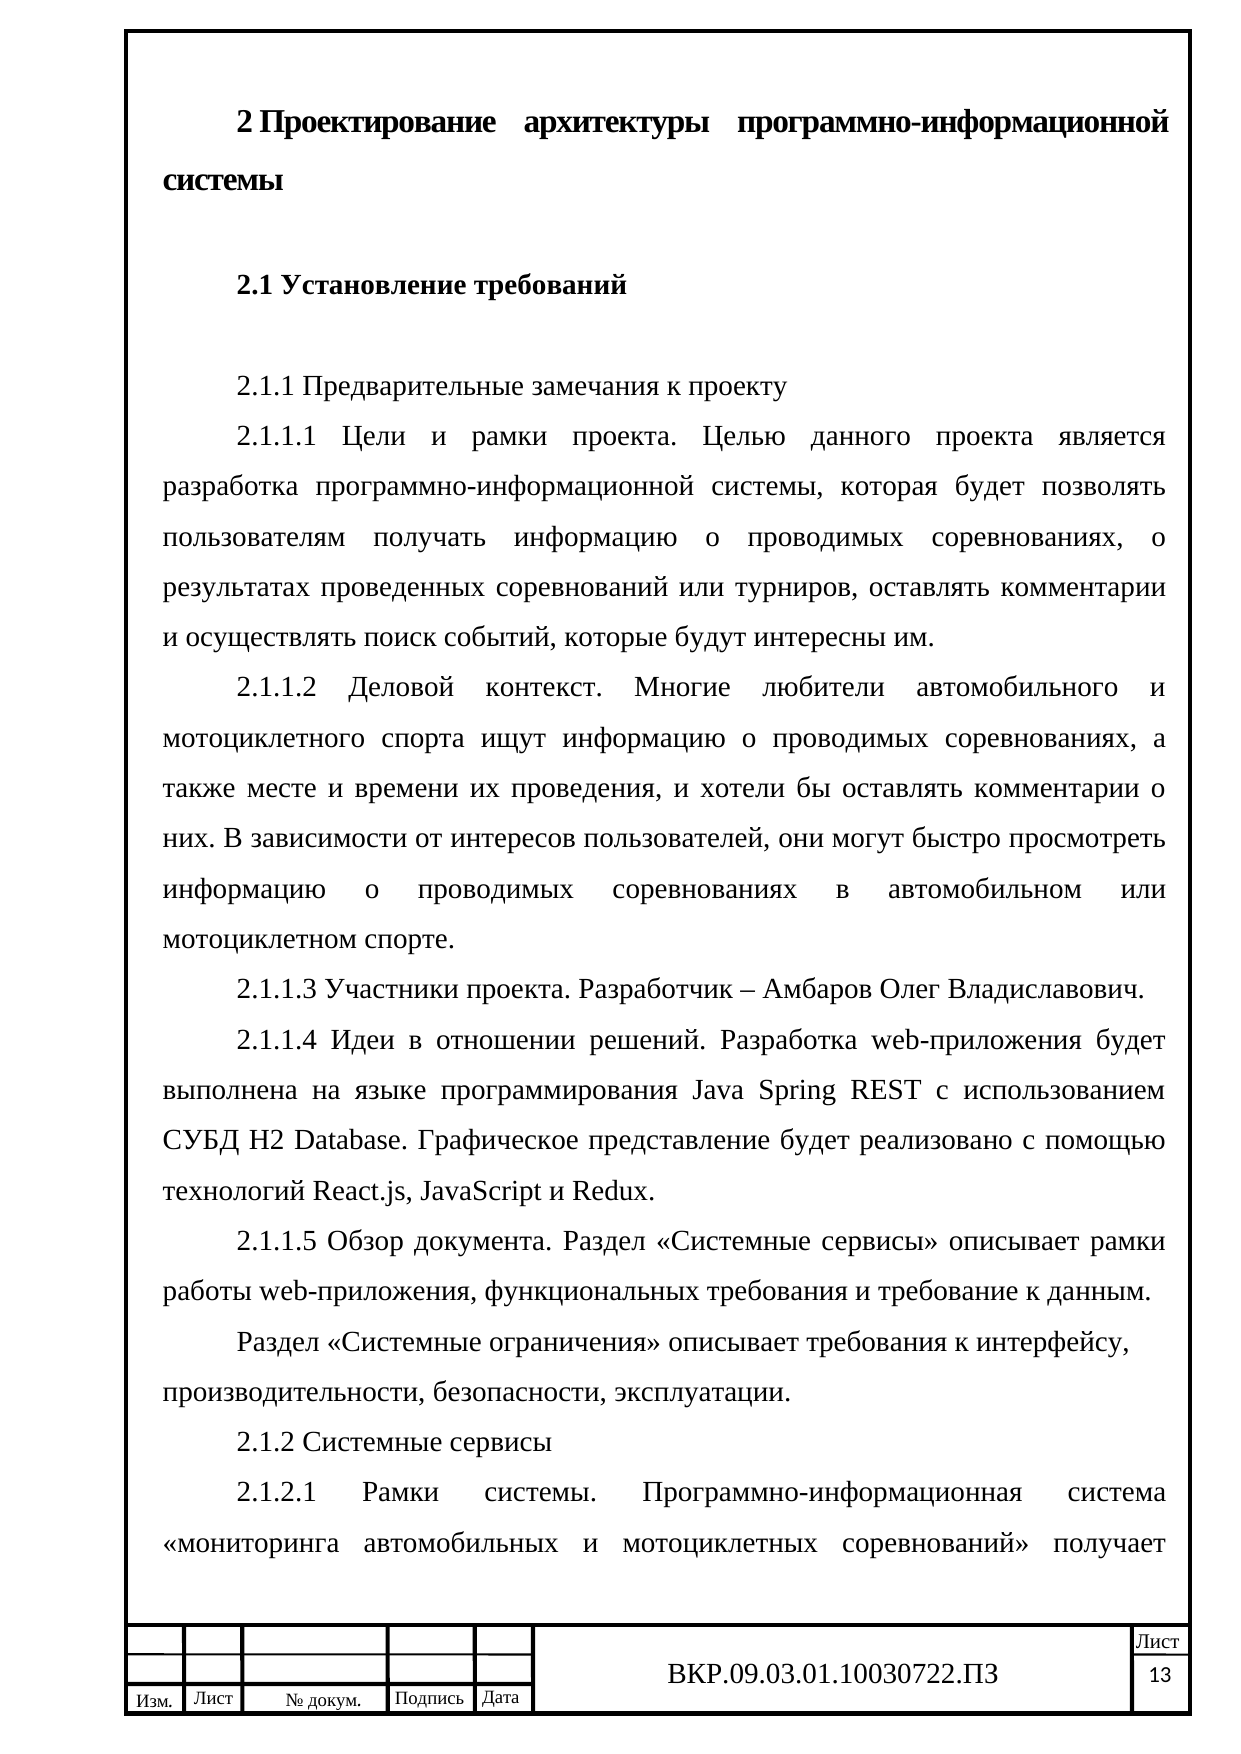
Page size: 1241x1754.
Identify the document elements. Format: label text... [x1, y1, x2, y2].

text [162, 1474, 1167, 1558]
text 2.1 Установление требований [162, 267, 1181, 301]
text 2.1.2 Системные сервисы [162, 1424, 1167, 1458]
text Раздел «Системные ограничения» описывает требования к интерфейсу, производительности, безопасности, эксплуатации. [162, 1324, 1167, 1407]
text 2.1.1 Предварительные замечания к проекту [162, 368, 1167, 401]
text 2.1.1.5 Обзор документа. Раздел «Системные сервисы» описывает рамки работы web-приложения, функциональных требования и требование к данным. [162, 1223, 1167, 1307]
text 2.1.1.2 Деловой контекст. Многие любители автомобильного и мотоциклетного спорта ищут информацию о проводимых соревнованиях, а также месте и времени их проведения, и хотели бы оставлять комментарии о них. В зависимости от интересов пользователей, они могут быстро просмотреть информацию о проводимых соревнованиях в автомобильном или мотоциклетном спорте. [162, 669, 1167, 955]
text 2.1.1.4 Идеи в отношении решений. Разработка web-приложения будет выполнена на языке программирования Java Spring REST с использованием СУБД H2 Database. Графическое представление будет реализовано с помощью технологий React.js, JavaScript и Redux. [162, 1022, 1167, 1206]
text 2 Проектирование архитектуры программно-информационной системы [162, 102, 1181, 198]
text 2.1.1.3 Участники проекта. Разработчик – Амбаров Олег Владиславович. [162, 971, 1167, 1005]
text 2.1.1.1 Цели и рамки проекта. Целью данного проекта является разработка программно-информационной системы, которая будет позволять пользователям получать информацию о проводимых соревнованиях, о результатах проведенных соревнований или турниров, оставлять комментарии и осуществлять поиск событий, которые будут интересны им. [162, 418, 1167, 653]
